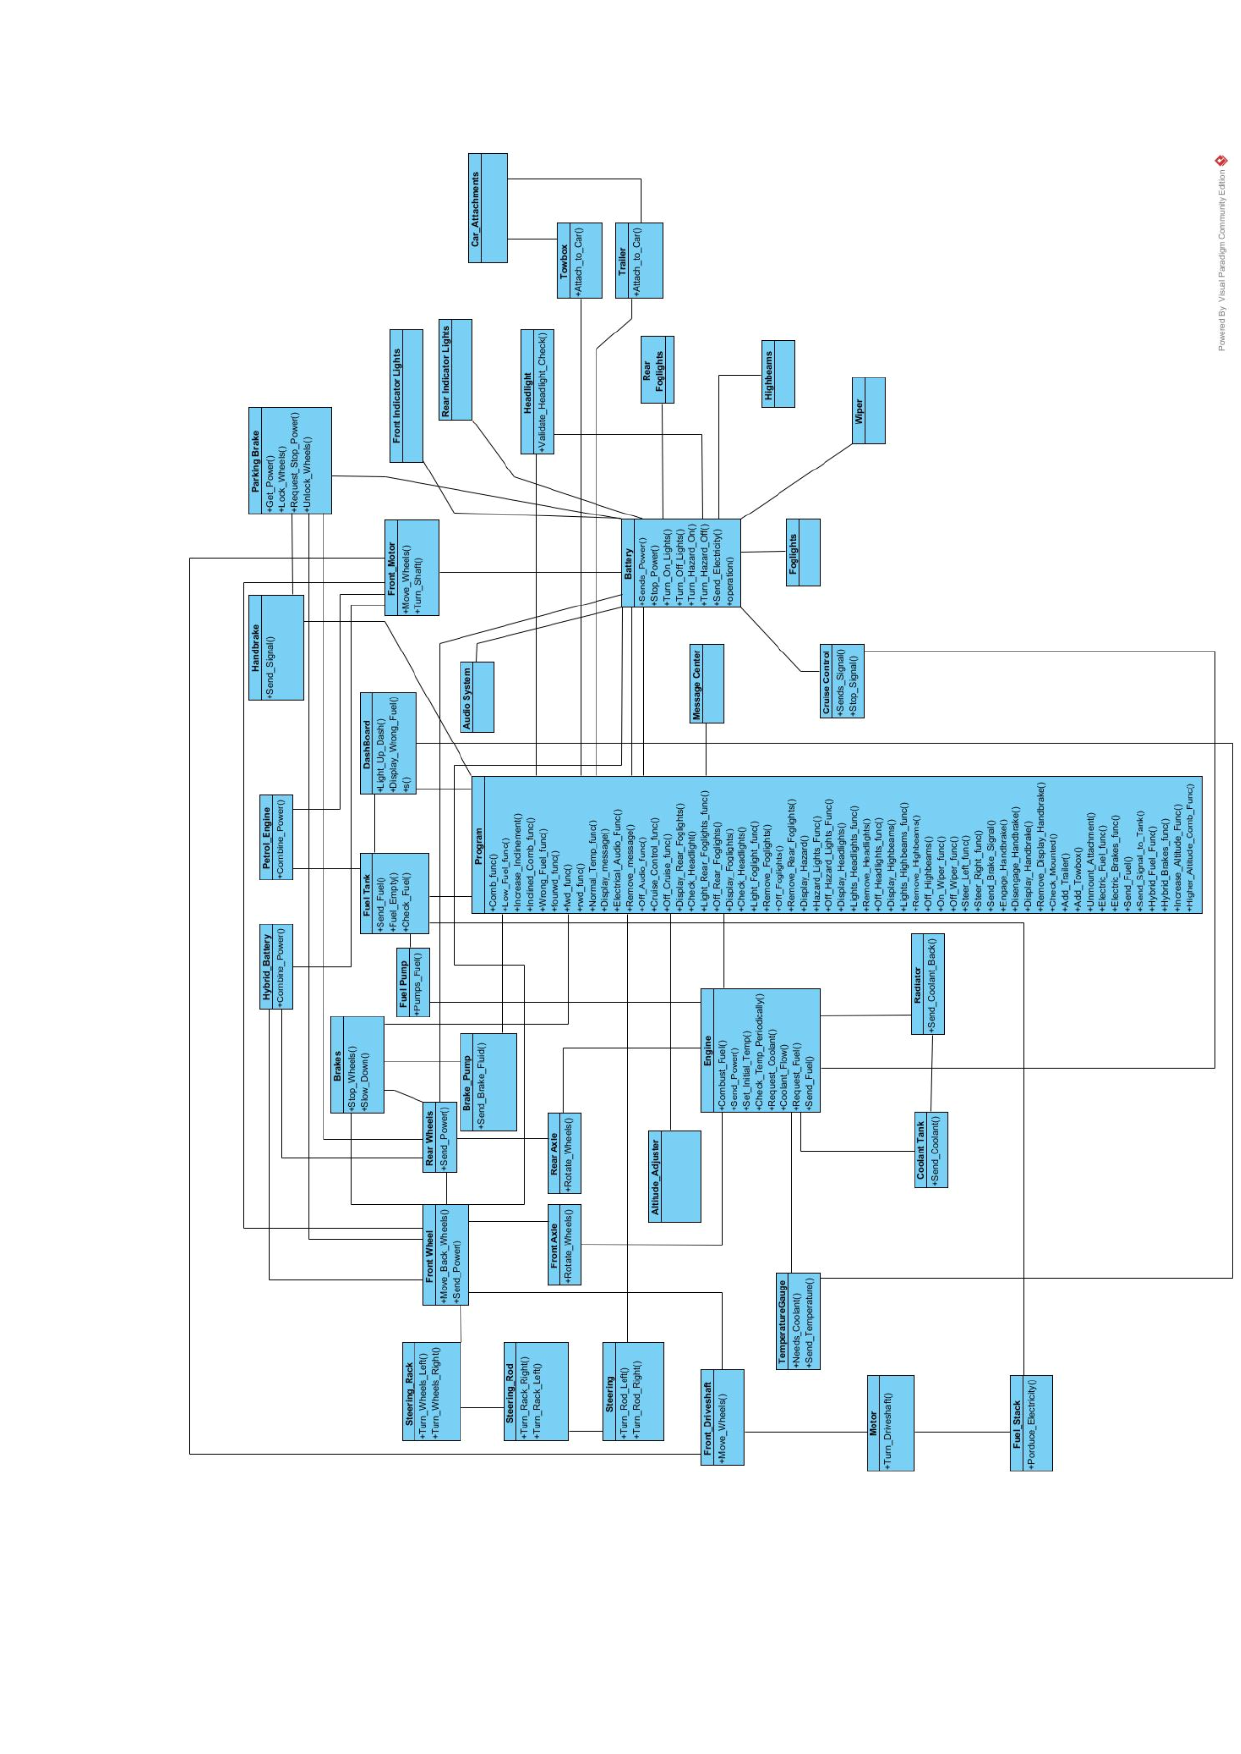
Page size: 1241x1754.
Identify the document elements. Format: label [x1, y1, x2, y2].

picture [189, 152, 1234, 1472]
